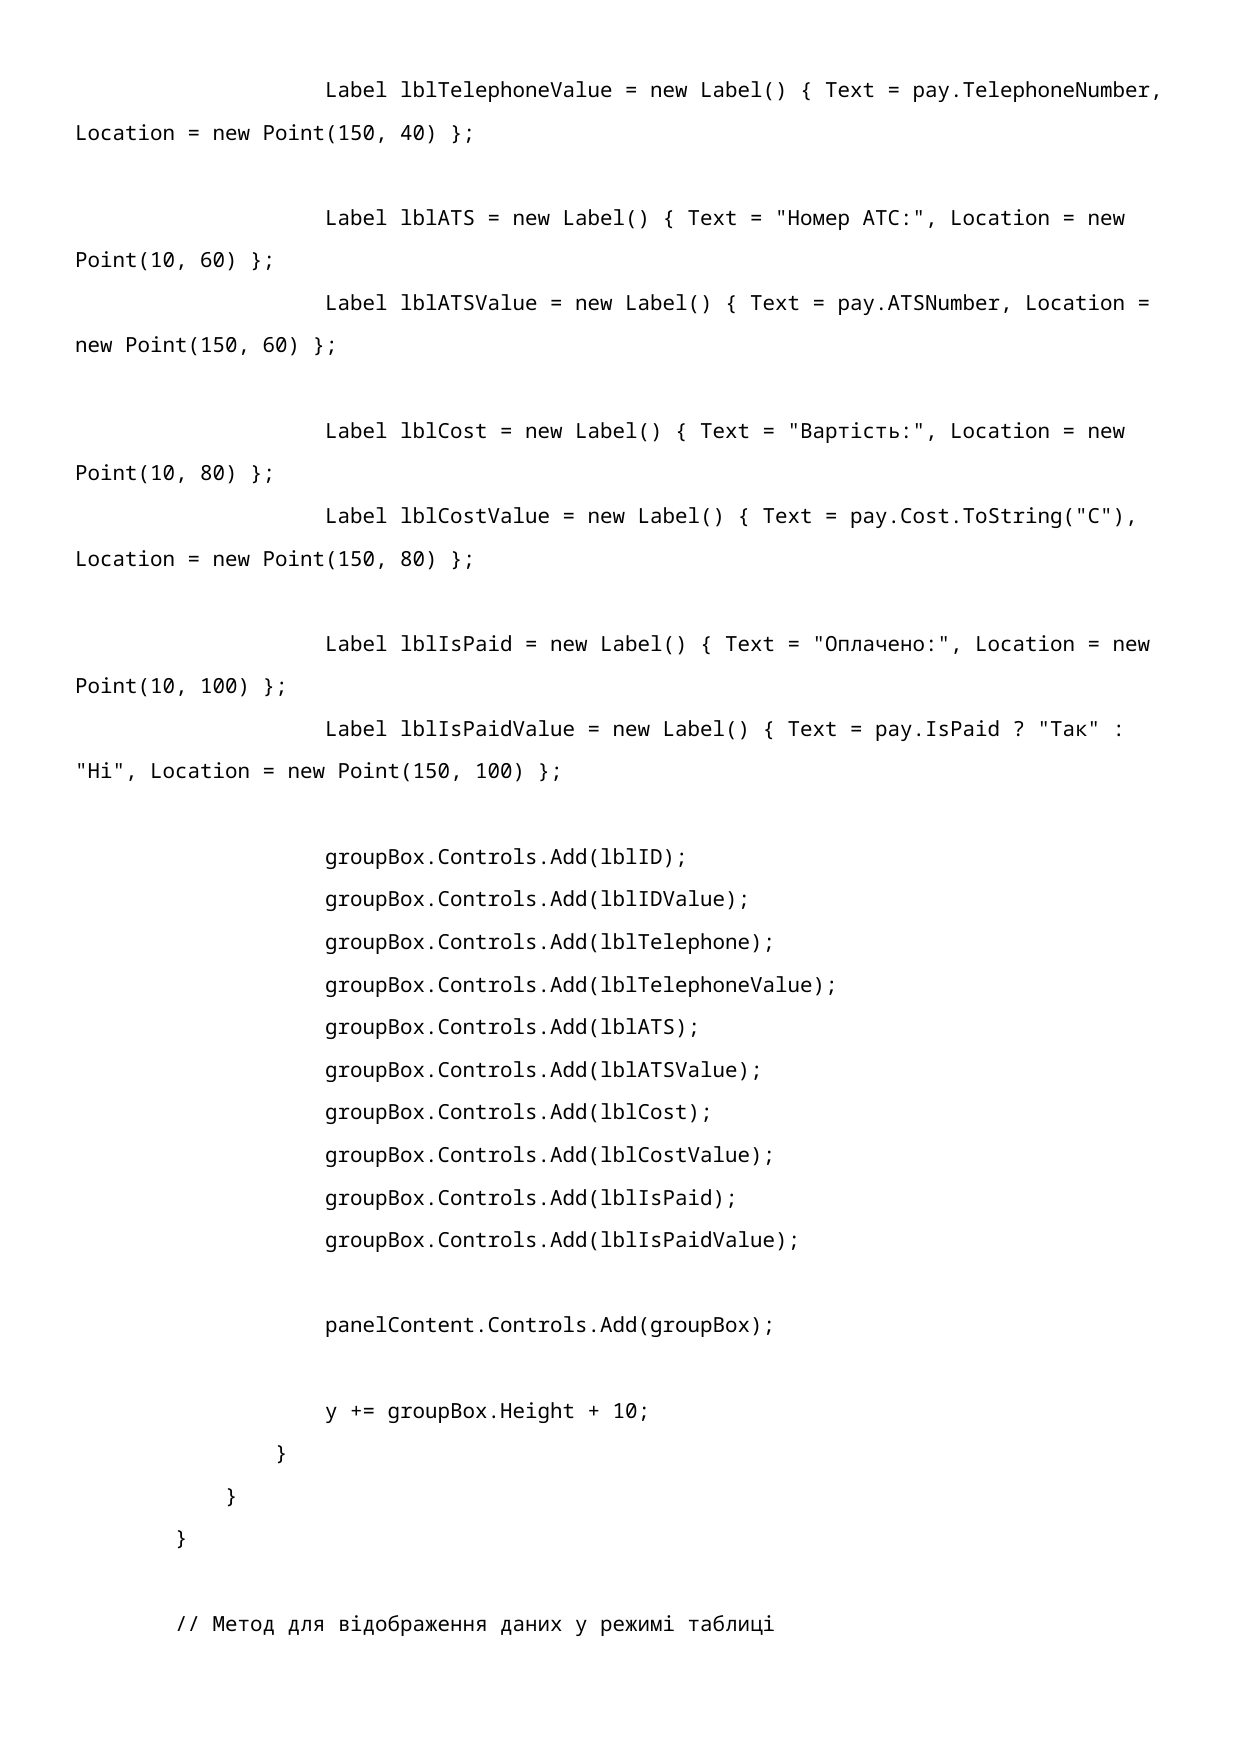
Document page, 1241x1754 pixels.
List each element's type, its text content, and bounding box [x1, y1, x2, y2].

text } [75, 1438, 1165, 1467]
text Label lblCostValue = new Label() { Text = pay.Cost.ToString("C"), Location = new Point(150, 80) }; [75, 501, 1165, 572]
text groupBox.Controls.Add(lblATS); [75, 1012, 1165, 1041]
text groupBox.Controls.Add(lblCostValue); [75, 1140, 1165, 1168]
text // Метод для відображення даних у режимі таблиці [75, 1609, 1165, 1637]
text } [75, 1523, 1165, 1552]
text } [75, 1481, 1165, 1509]
text groupBox.Controls.Add(lblTelephoneValue); [75, 970, 1165, 998]
text Label lblIsPaidValue = new Label() { Text = pay.IsPaid ? "Так" : "Ні", Location = new Point(150, 100) }; [75, 714, 1165, 785]
text groupBox.Controls.Add(lblIDValue); [75, 884, 1165, 913]
text panelContent.Controls.Add(groupBox); [75, 1311, 1165, 1339]
text y += groupBox.Height + 10; [75, 1396, 1165, 1424]
text groupBox.Controls.Add(lblIsPaid); [75, 1183, 1165, 1211]
text Label lblCost = new Label() { Text = "Вартість:", Location = new Point(10, 80) }; [75, 416, 1165, 487]
text groupBox.Controls.Add(lblATSValue); [75, 1055, 1165, 1083]
text Label lblATS = new Label() { Text = "Номер АТС:", Location = new Point(10, 60) }; [75, 203, 1165, 274]
text Label lblATSValue = new Label() { Text = pay.ATSNumber, Location = new Point(150, 60) }; [75, 288, 1165, 359]
text Label lblTelephoneValue = new Label() { Text = pay.TelephoneNumber, Location = new Point(150, 40) }; [75, 75, 1165, 146]
text groupBox.Controls.Add(lblID); [75, 842, 1165, 870]
text groupBox.Controls.Add(lblCost); [75, 1097, 1165, 1126]
text groupBox.Controls.Add(lblIsPaidValue); [75, 1225, 1165, 1254]
text Label lblIsPaid = new Label() { Text = "Оплачено:", Location = new Point(10, 100) }; [75, 629, 1165, 700]
text groupBox.Controls.Add(lblTelephone); [75, 927, 1165, 956]
